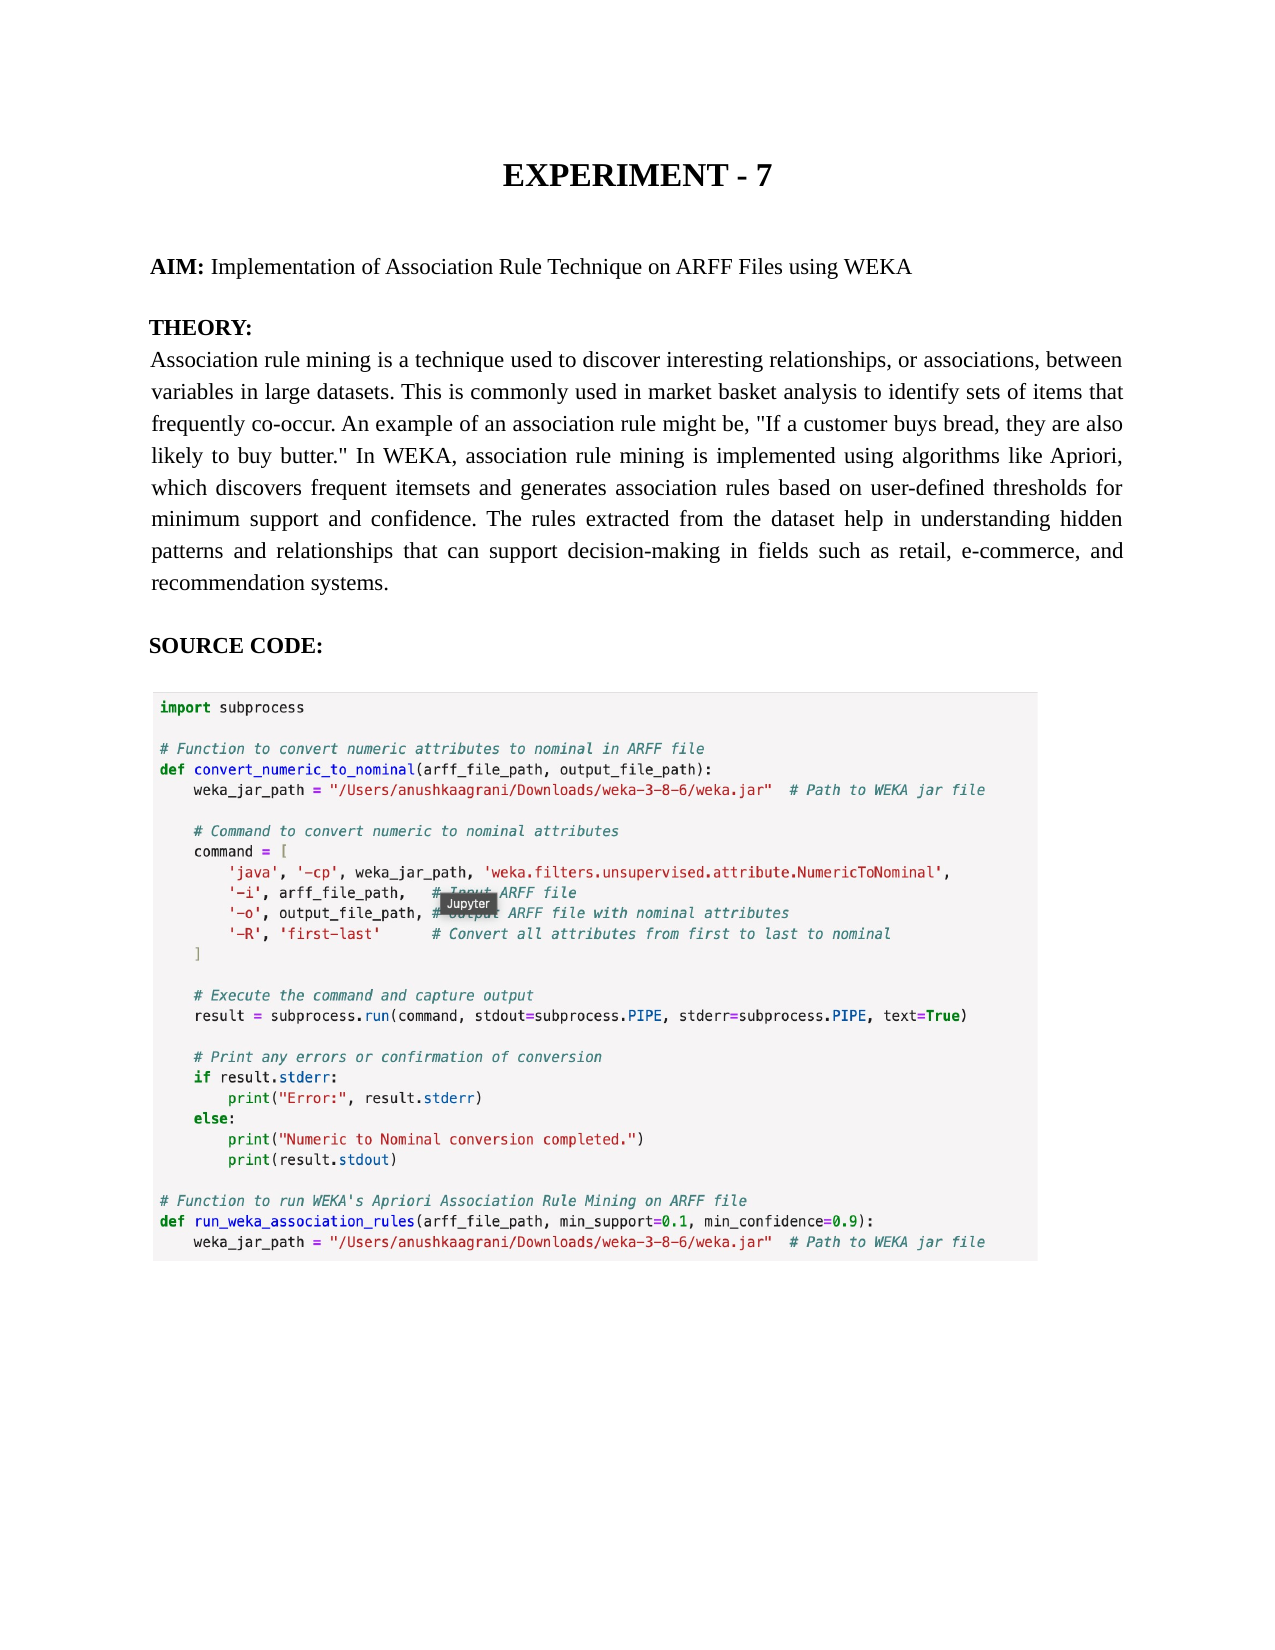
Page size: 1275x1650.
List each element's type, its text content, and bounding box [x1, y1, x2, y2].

picture [153, 692, 1038, 1261]
text SOURCE CODE: [148, 632, 1125, 658]
text EXPERIMENT - 7 [150, 155, 1125, 193]
text Association rule mining is a technique used to discover interesting relationships, or associations, between variables in large datasets. This is commonly used in market basket analysis to identify sets of items that frequently co-occur. An example of an association rule might be, "If a customer buys bread, they are also likely to buy butter." In WEKA, association rule mining is implemented using algorithms like Apriori, which discovers frequent itemsets and generates association rules based on user-defined thresholds for minimum support and confidence. The rules extracted from the dataset help in understanding hidden patterns and relationships that can support decision-making in fields such as retail, e-commerce, and recommendation systems. [150, 346, 1125, 596]
text AIM: Implementation of Association Rule Technique on ARFF Files using WEKA [150, 253, 1125, 279]
text THEORY: [148, 314, 1125, 340]
